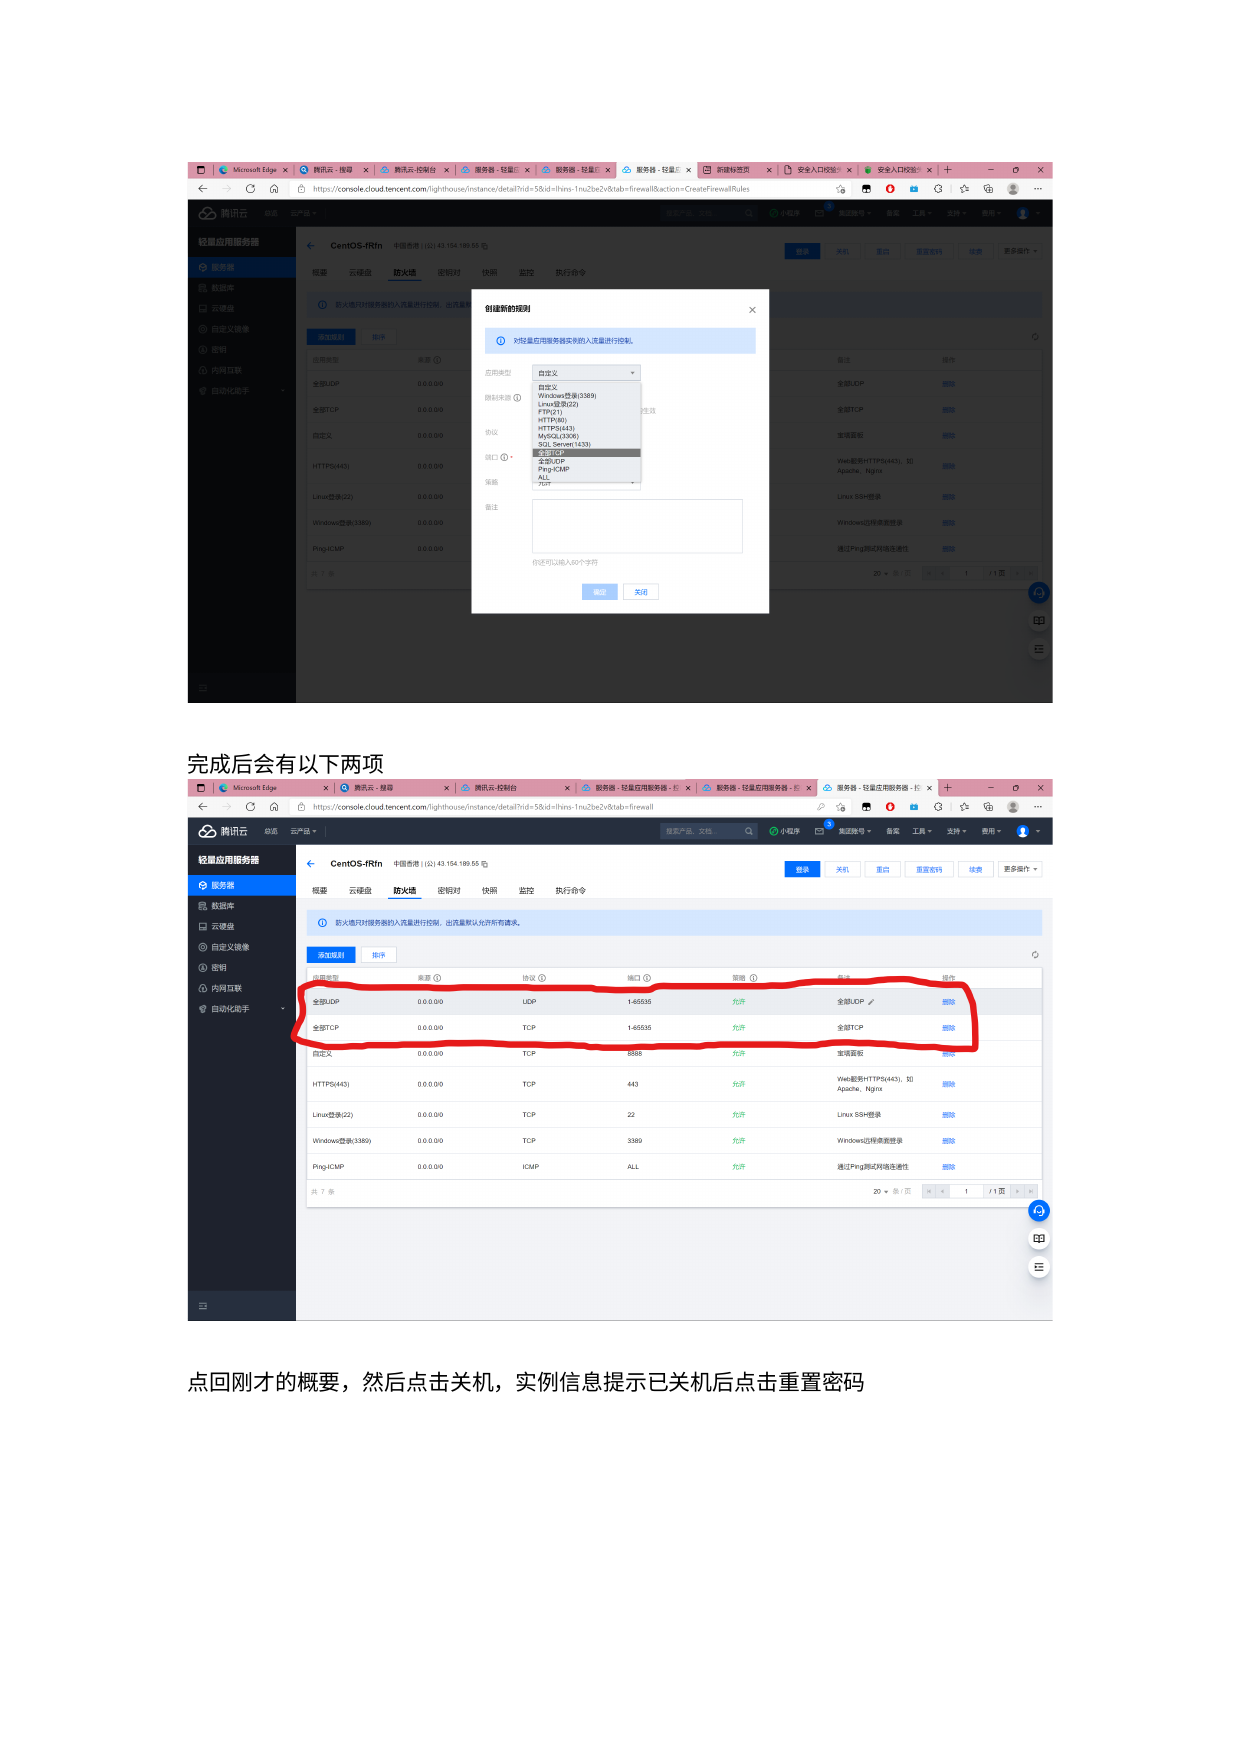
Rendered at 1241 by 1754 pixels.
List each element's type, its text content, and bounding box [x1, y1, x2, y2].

picture [187, 779, 1053, 1321]
text 完成后会有以下两项 [187, 747, 1053, 779]
text 点回刚才的概要，然后点击关机，实例信息提示已关机后点击重置密码 [187, 1364, 1053, 1397]
picture [187, 162, 1053, 703]
